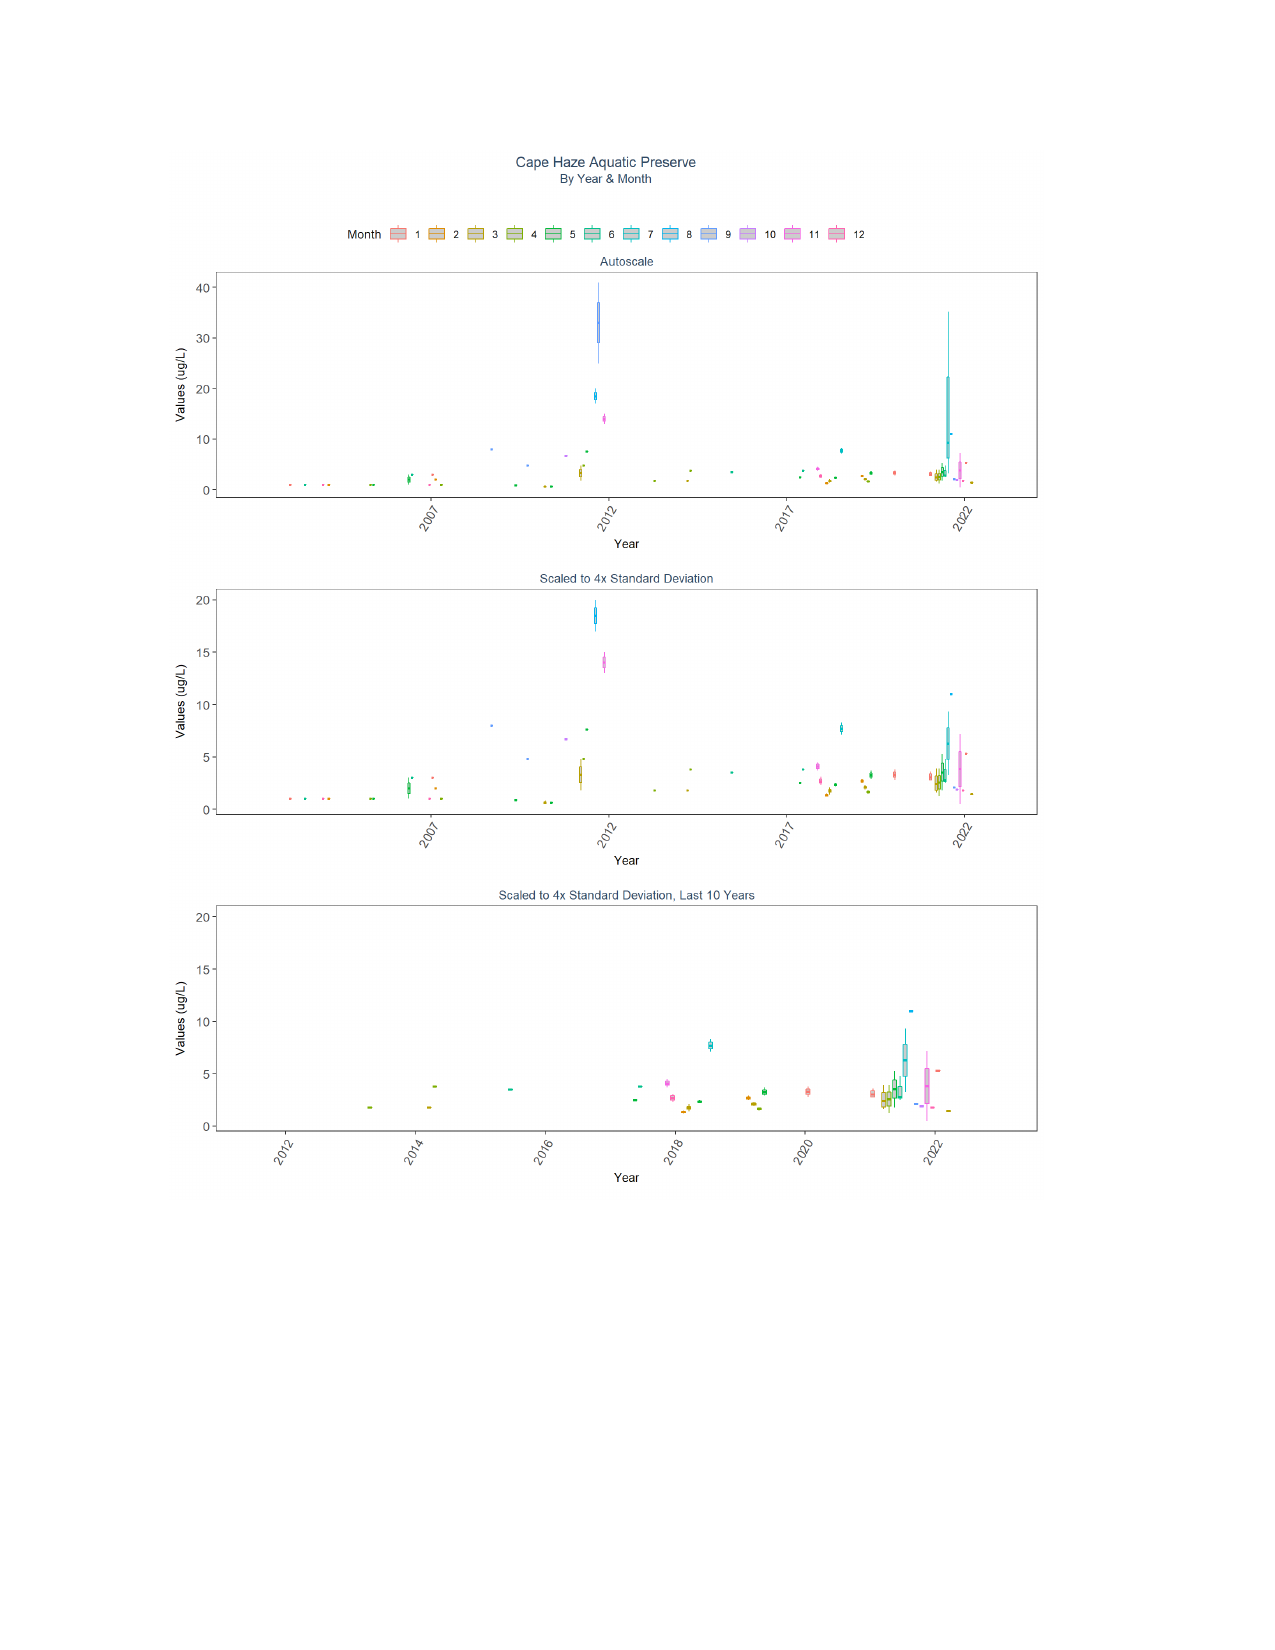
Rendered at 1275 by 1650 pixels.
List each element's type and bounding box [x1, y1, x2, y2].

picture [168, 150, 1044, 1200]
